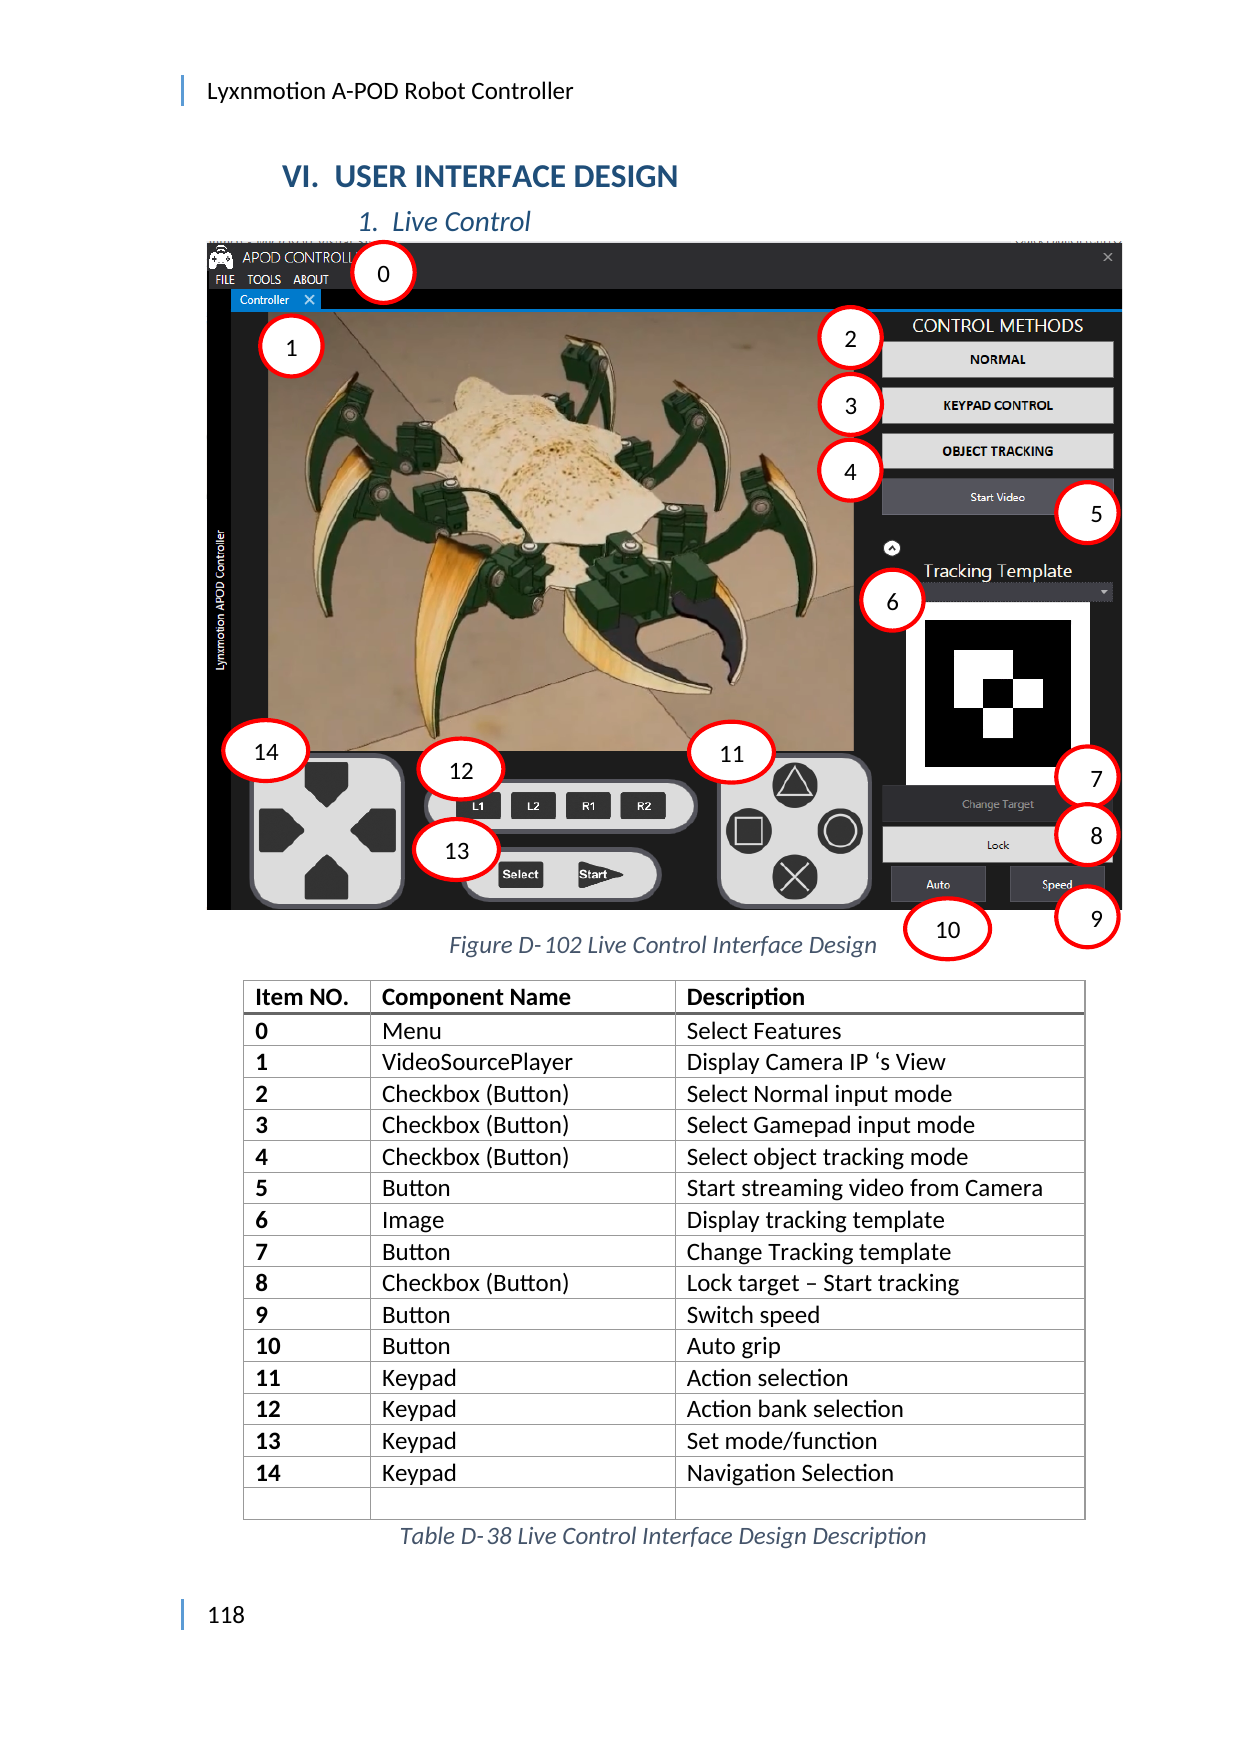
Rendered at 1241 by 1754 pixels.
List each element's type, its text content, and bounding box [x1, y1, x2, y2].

table_cell 13 [244, 1425, 370, 1456]
table_cell [244, 1488, 370, 1519]
table_cell Navigation Selection [676, 1457, 1084, 1487]
table_cell 7 [244, 1236, 370, 1266]
table_cell Keypad [371, 1394, 675, 1424]
table_header Description [676, 981, 1084, 1012]
table_cell Button [371, 1299, 675, 1329]
table_cell 1 [244, 1046, 370, 1077]
table_cell Menu [371, 1015, 675, 1045]
table_cell Select Features [676, 1015, 1084, 1045]
table_cell Button [371, 1236, 675, 1266]
table_cell Keypad [371, 1457, 675, 1487]
text Figure D-70 Live Control Interface Design [967, 929, 1122, 959]
table_cell Display tracking template [676, 1204, 1084, 1235]
table_cell 0 [244, 1015, 370, 1045]
table_cell [371, 1488, 675, 1519]
table_header Component Name [371, 981, 675, 1012]
table_cell Change Tracking template [676, 1236, 1084, 1266]
table_cell Checkbox (Button) [371, 1267, 675, 1298]
table_cell Keypad [371, 1425, 675, 1456]
text Table D-11 Live Control Interface Design Description [207, 1520, 1122, 1550]
table_cell Checkbox (Button) [371, 1110, 675, 1140]
table_cell 2 [244, 1078, 370, 1108]
table_cell 4 [244, 1141, 370, 1172]
table_cell 9 [244, 1299, 370, 1329]
table_cell 14 [244, 1457, 370, 1487]
table_cell Action selection [676, 1362, 1084, 1392]
table_cell Select Gamepad input mode [676, 1110, 1084, 1140]
table_cell Button [371, 1173, 675, 1203]
table_cell Display Camera IP ‘s View [676, 1046, 1084, 1077]
table_cell Switch speed [676, 1299, 1084, 1329]
table_cell 11 [244, 1362, 370, 1392]
table_cell 6 [244, 1204, 370, 1235]
table_cell Action bank selection [676, 1394, 1084, 1424]
table_cell Checkbox (Button) [371, 1078, 675, 1108]
table_cell [676, 1488, 1084, 1519]
table_cell Lock target – Start tracking [676, 1267, 1084, 1298]
picture [206, 241, 1123, 910]
table_cell 8 [244, 1267, 370, 1298]
table_cell Start streaming video from Camera [676, 1173, 1084, 1203]
table_cell 3 [244, 1110, 370, 1140]
table_cell 10 [244, 1330, 370, 1361]
table_cell Keypad [371, 1362, 675, 1392]
table_cell VideoSourcePlayer [371, 1046, 675, 1077]
table_cell 12 [244, 1394, 370, 1424]
subtitle Live Control [357, 203, 1122, 238]
text Figure D-70 Live Control Interface Design [207, 929, 928, 959]
subtitle USER INTERFACE DESIGN [282, 155, 1122, 195]
table_cell Checkbox (Button) [371, 1141, 675, 1172]
table_cell Set mode/function [676, 1425, 1084, 1456]
table_cell Select object tracking mode [676, 1141, 1084, 1172]
table_cell Select Normal input mode [676, 1078, 1084, 1108]
table_cell Auto grip [676, 1330, 1084, 1361]
table_header Item NO. [244, 981, 370, 1012]
table_cell 5 [244, 1173, 370, 1203]
table_cell Button [371, 1330, 675, 1361]
table_cell Image [371, 1204, 675, 1235]
